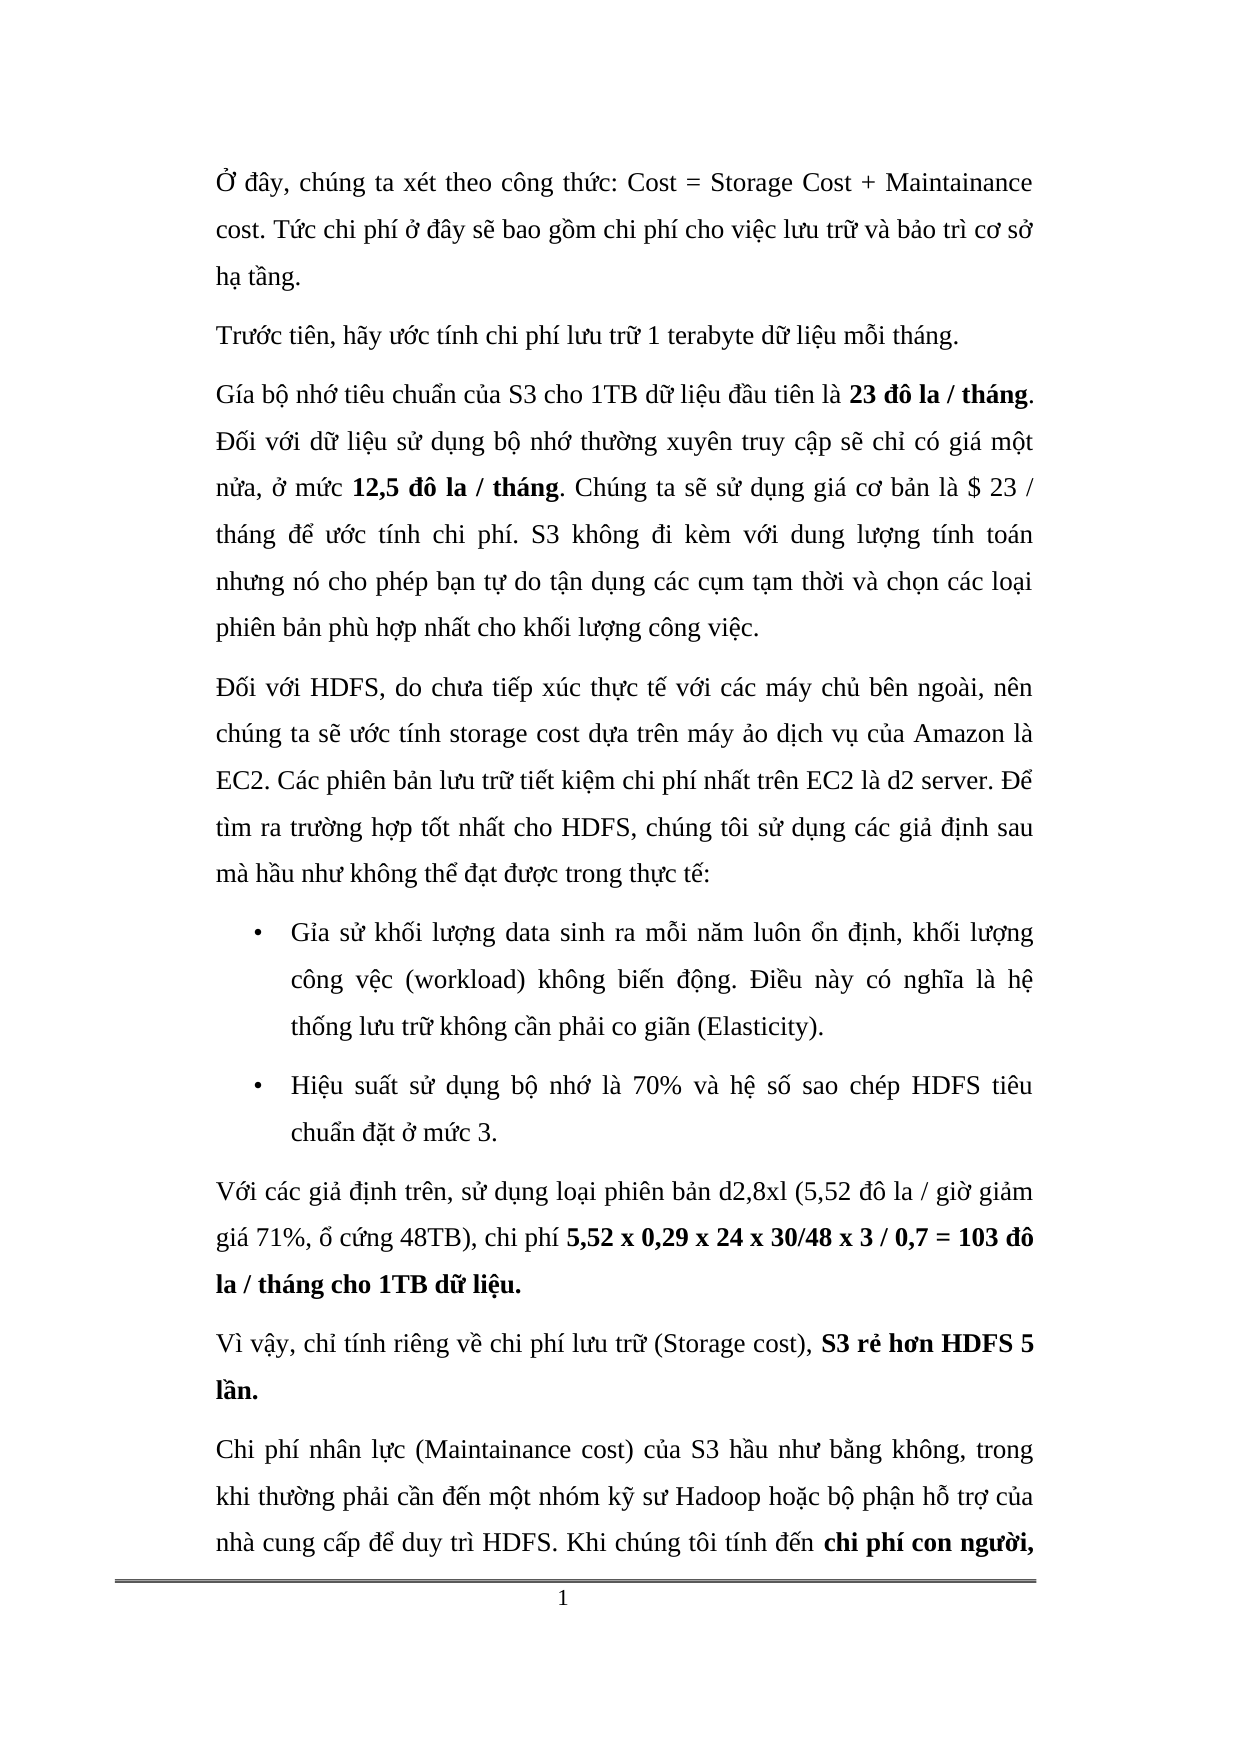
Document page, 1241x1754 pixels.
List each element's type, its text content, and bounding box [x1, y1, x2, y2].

text Đối với HDFS, do chưa tiếp xúc thực tế với các máy chủ bên ngoài, nên chúng ta sẽ ước tính storage cost dựa trên máy ảo dịch vụ của Amazon là EC2. Các phiên bản lưu trữ tiết kiệm chi phí nhất trên EC2 là d2 server. Để tìm ra trường hợp tốt nhất cho HDFS, chúng tôi sử dụng các giả định sau mà hầu như không thể đạt được trong thực tế: [216, 671, 1034, 888]
text Trước tiên, hãy ước tính chi phí lưu trữ 1 terabyte dữ liệu mỗi tháng. [216, 319, 1034, 350]
text Vì vậy, chỉ tính riêng về chi phí lưu trữ (Storage cost), S3 rẻ hơn HDFS 5 lần. [216, 1327, 1034, 1405]
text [216, 1433, 1034, 1558]
text Ở đây, chúng ta xét theo công thức: Cost = Storage Cost + Maintainance cost. Tức chi phí ở đây sẽ bao gồm chi phí cho việc lưu trữ và bảo trì cơ sở hạ tầng. [216, 166, 1034, 291]
list Hiệu suất sử dụng bộ nhớ là 70% và hệ số sao chép HDFS tiêu chuẩn đặt ở mức 3. [253, 1069, 1034, 1147]
text Gía bộ nhớ tiêu chuẩn của S3 cho 1TB dữ liệu đầu tiên là 23 đô la / tháng. Đối với dữ liệu sử dụng bộ nhớ thường xuyên truy cập sẽ chỉ có giá một nửa, ở mức 12,5 đô la / tháng. Chúng ta sẽ sử dụng giá cơ bản là $ 23 / tháng để ước tính chi phí. S3 không đi kèm với dung lượng tính toán nhưng nó cho phép bạn tự do tận dụng các cụm tạm thời và chọn các loại phiên bản phù hợp nhất cho khối lượng công việc. [216, 378, 1034, 643]
text Với các giả định trên, sử dụng loại phiên bản d2,8xl (5,52 đô la / giờ giảm giá 71%, ổ cứng 48TB), chi phí 5,52 x 0,29 x 24 x 30/48 x 3 / 0,7 = 103 đô la / tháng cho 1TB dữ liệu. [216, 1175, 1034, 1299]
list Gỉa sử khối lượng data sinh ra mỗi năm luôn ổn định, khối lượng công vệc (workload) không biến động. Điều này có nghĩa là hệ thống lưu trữ không cần phải co giãn (Elasticity). [253, 916, 1034, 1041]
